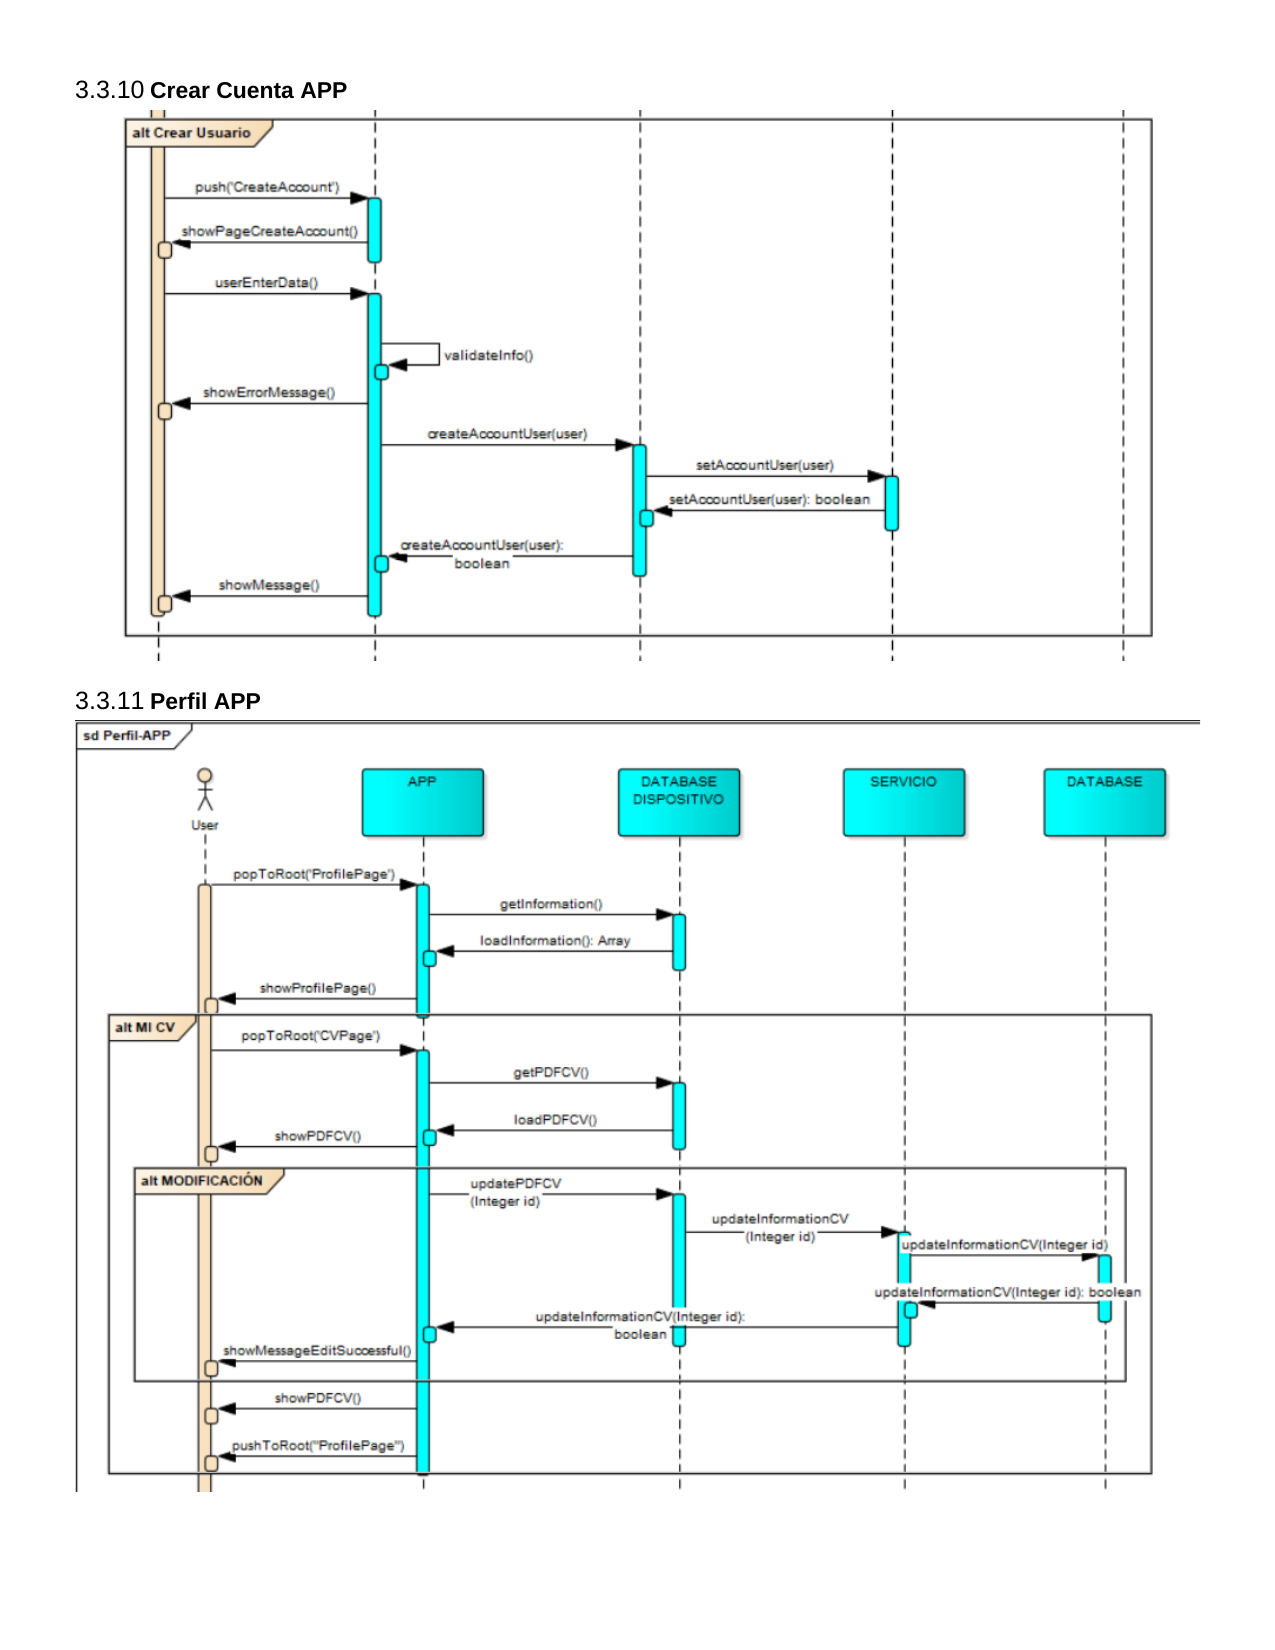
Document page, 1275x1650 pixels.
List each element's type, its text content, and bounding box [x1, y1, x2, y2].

picture [75, 720, 1200, 1492]
subtitle Perfil APP [75, 686, 1200, 714]
picture [75, 110, 1200, 661]
subtitle Crear Cuenta APP [75, 75, 1200, 104]
